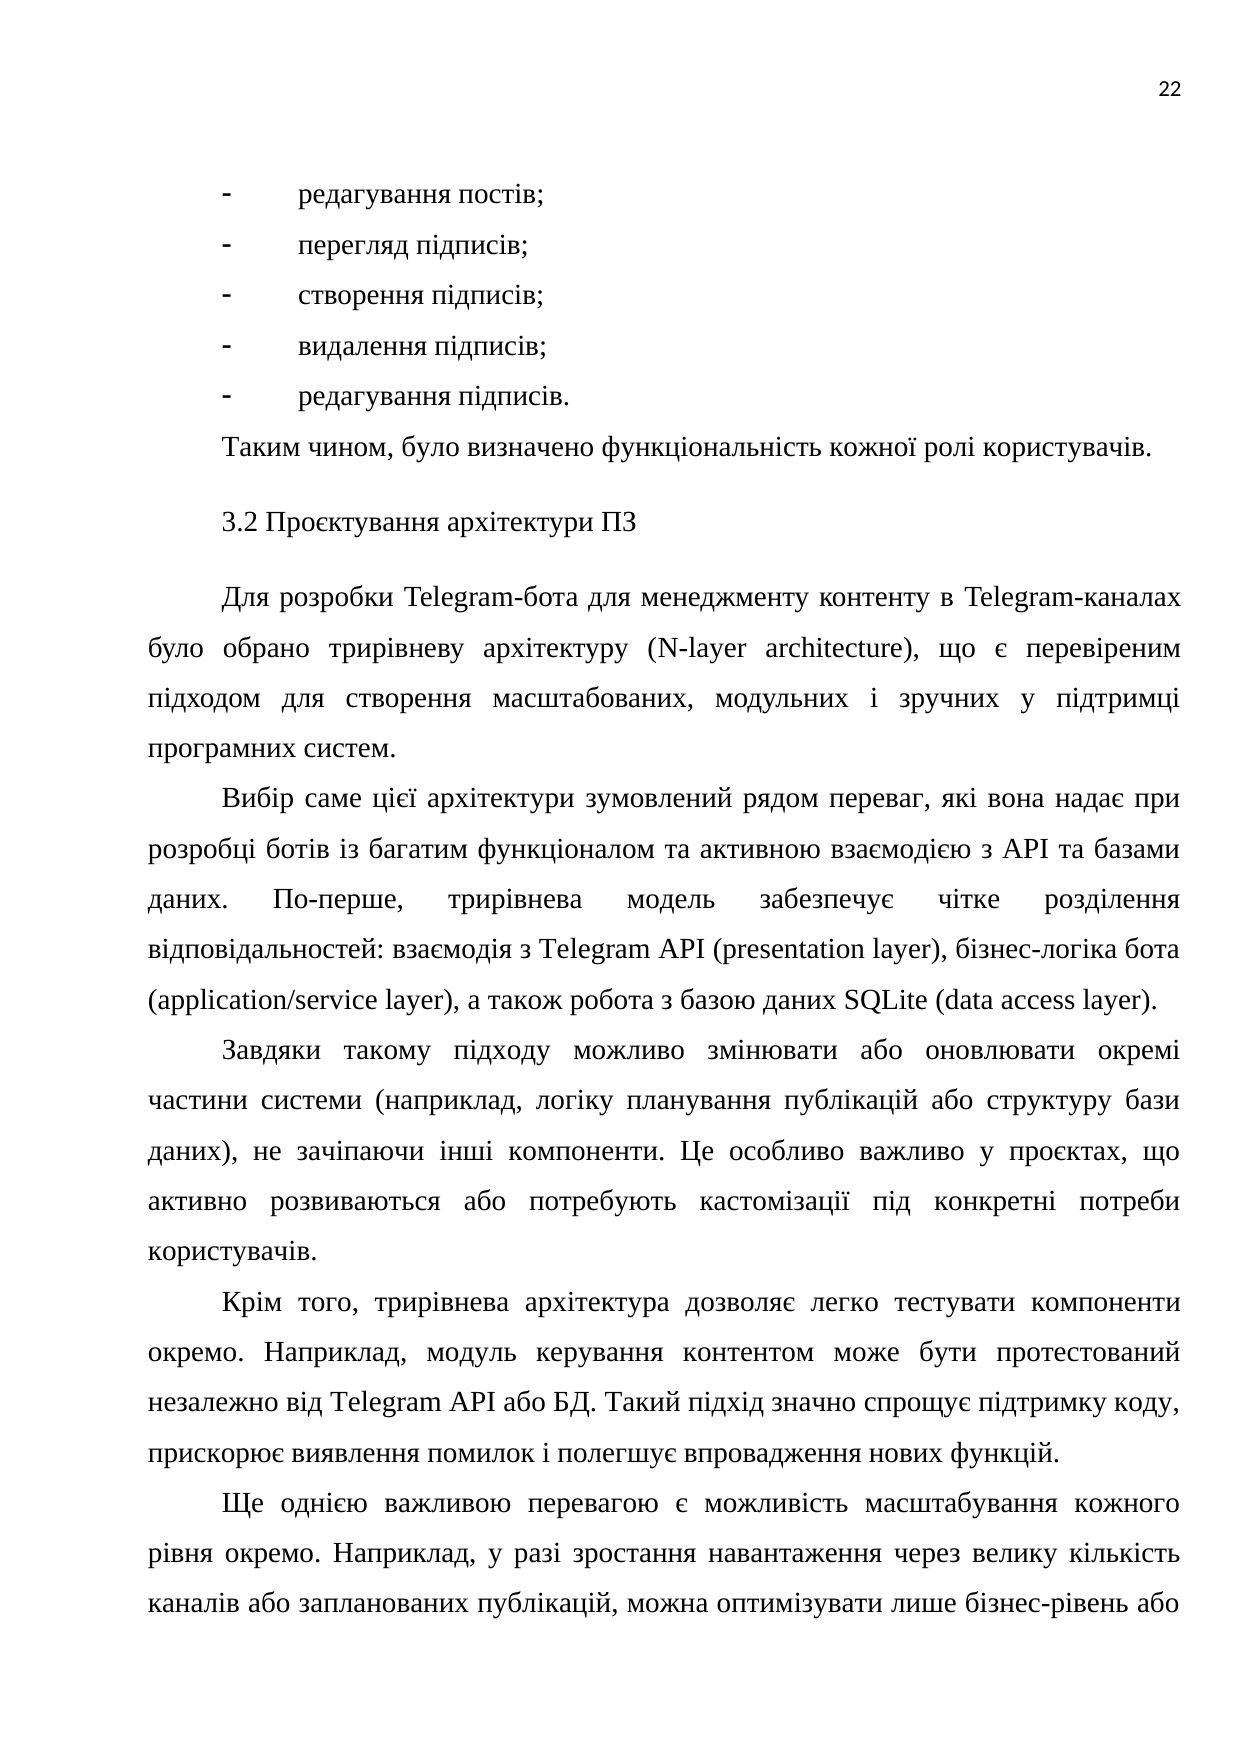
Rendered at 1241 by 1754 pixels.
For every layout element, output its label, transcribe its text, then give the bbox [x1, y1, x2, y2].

list редагування підписів. [148, 378, 1181, 412]
text Крім того, трирівнева архітектура дозволяє легко тестувати компоненти окремо. Наприклад, модуль керування контентом може бути протестований незалежно від Telegram API або БД. Такий підхід значно спрощує підтримку коду, прискорює виявлення помилок і полегшує впровадження нових функцій. [148, 1284, 1181, 1468]
text Завдяки такому підходу можливо змінювати або оновлювати окремі частини системи (наприклад, логіку планування публікацій або структуру бази даних), не зачіпаючи інші компоненти. Це особливо важливо у проєктах, що активно розвиваються або потребують кастомізації під конкретні потреби користувачів. [148, 1032, 1181, 1267]
list видалення підписів; [148, 328, 1181, 362]
text Вибір саме цієї архітектури зумовлений рядом переваг, які вона надає при розробці ботів із багатим функціоналом та активною взаємодією з API та базами даних. По-перше, трирівнева модель забезпечує чітке розділення відповідальностей: взаємодія з Telegram API (presentation layer), бізнес-логіка бота (application/service layer), а також робота з базою даних SQLite (data access layer). [148, 781, 1181, 1015]
list перегляд підписів; [148, 227, 1181, 261]
subtitle 3.2 Проєктування архітектури ПЗ [148, 504, 1181, 538]
text Для розробки Telegram-бота для менеджменту контенту в Telegram-каналах було обрано трирівневу архітектуру (N-layer architecture), що є перевіреним підходом для створення масштабованих, модульних і зручних у підтримці програмних систем. [148, 579, 1181, 764]
text Таким чином, було визначено функціональність кожної ролі користувачів. [148, 429, 1181, 462]
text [148, 1485, 1181, 1619]
list редагування постів; [148, 177, 1181, 210]
list створення підписів; [148, 277, 1181, 311]
